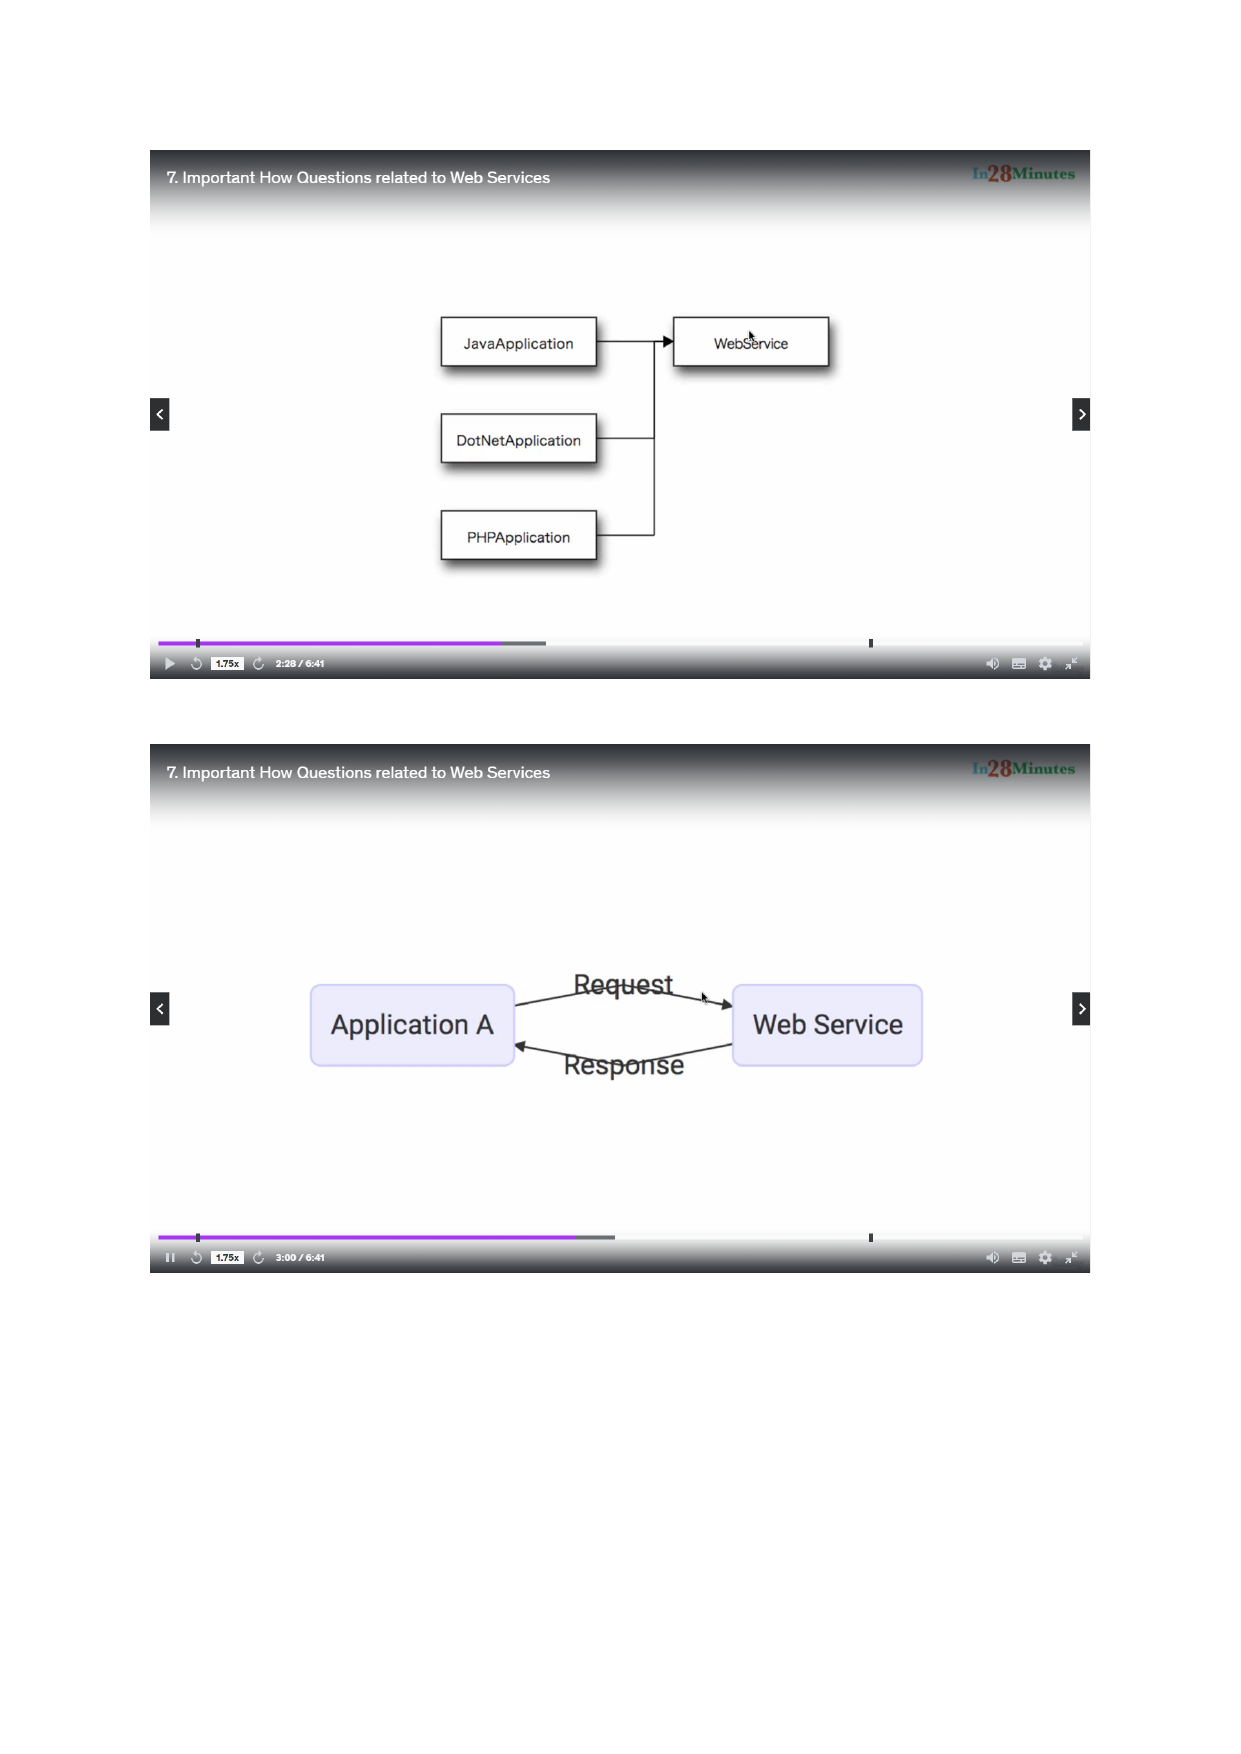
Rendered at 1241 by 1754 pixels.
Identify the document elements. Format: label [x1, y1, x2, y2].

picture [150, 744, 1091, 1273]
picture [150, 150, 1091, 679]
